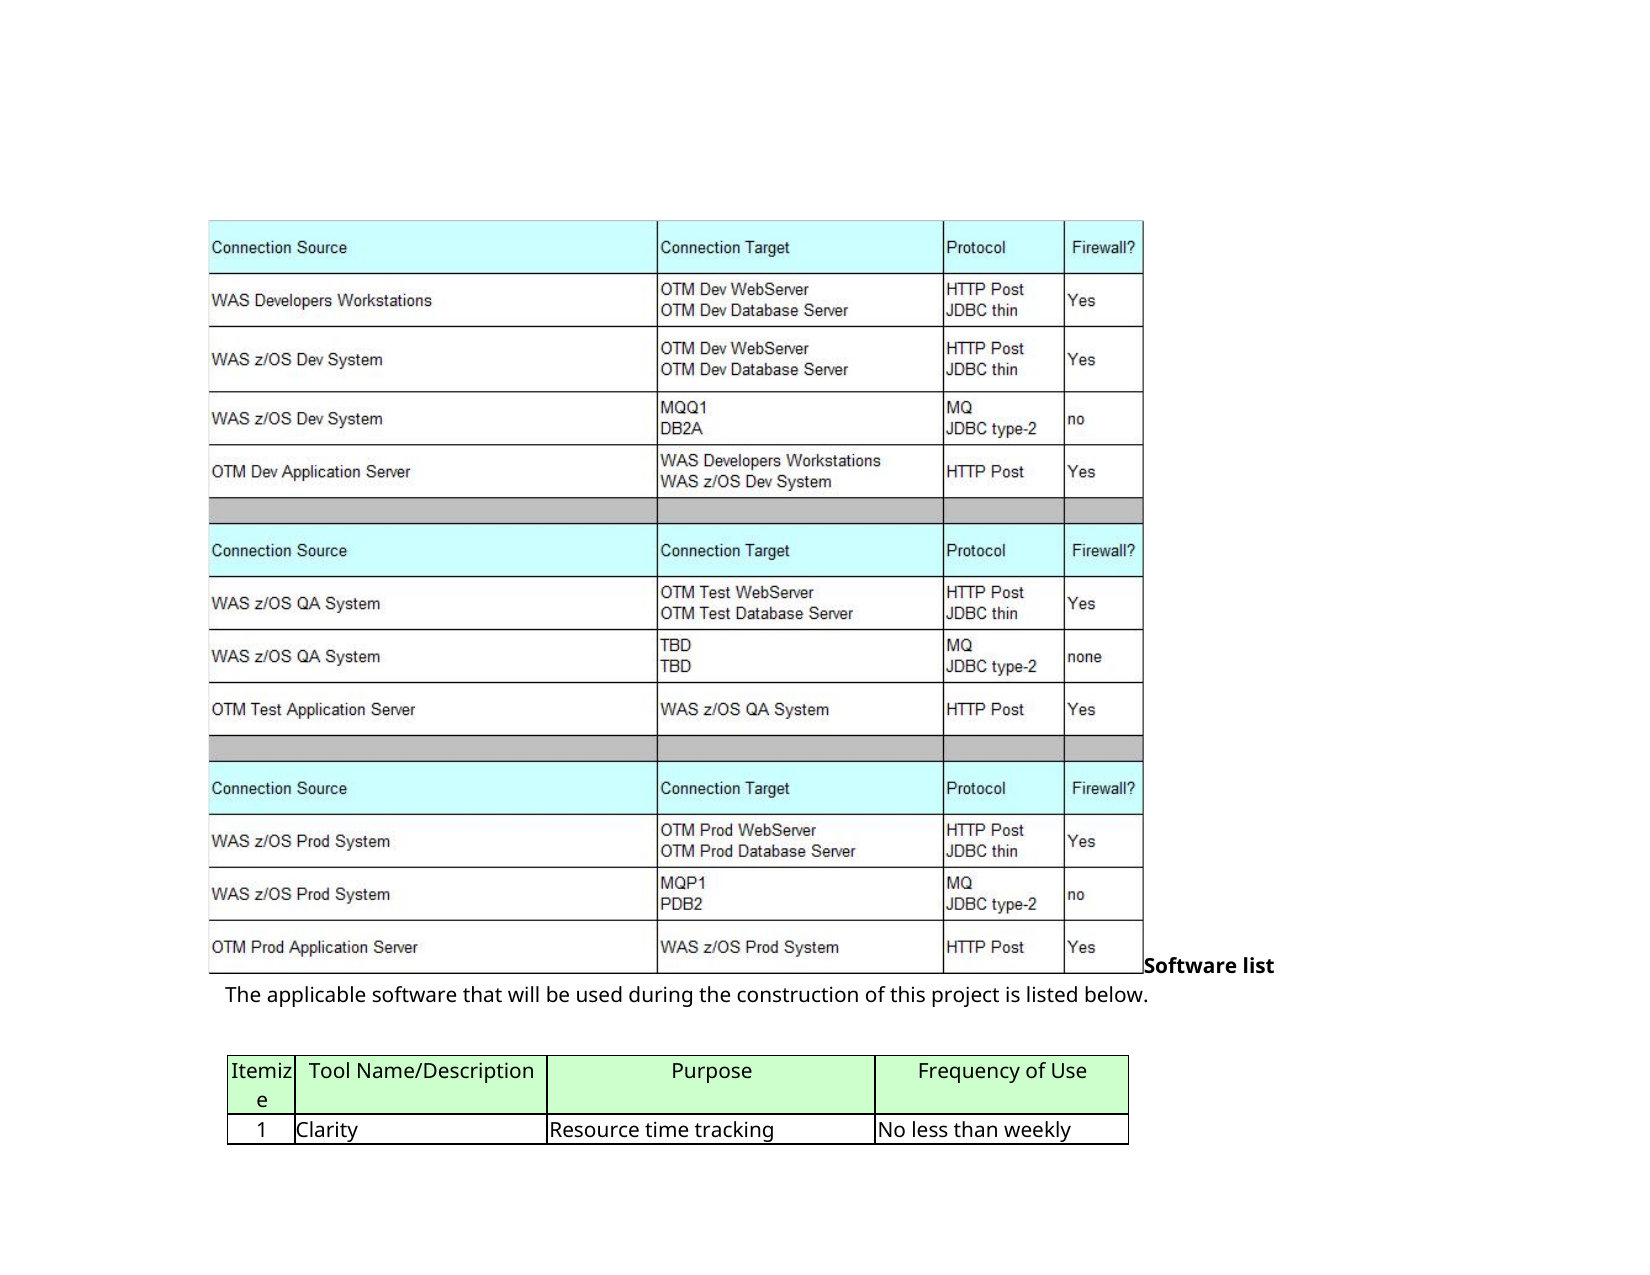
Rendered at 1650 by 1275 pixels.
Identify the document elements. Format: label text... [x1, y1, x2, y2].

table_header Frequency of Use [876, 1056, 1128, 1113]
table_cell Clarity [296, 1115, 546, 1143]
table_header Itemize [228, 1056, 294, 1113]
table_cell No less than weekly [876, 1115, 1128, 1143]
table_cell 1 [228, 1115, 294, 1143]
picture [208, 220, 1144, 974]
text The applicable software that will be used during the construction of this project is listed below. [225, 980, 1500, 1008]
table_header Tool Name/Description [296, 1056, 546, 1113]
table_cell Resource time tracking [548, 1115, 874, 1143]
table_header Purpose [548, 1056, 874, 1113]
